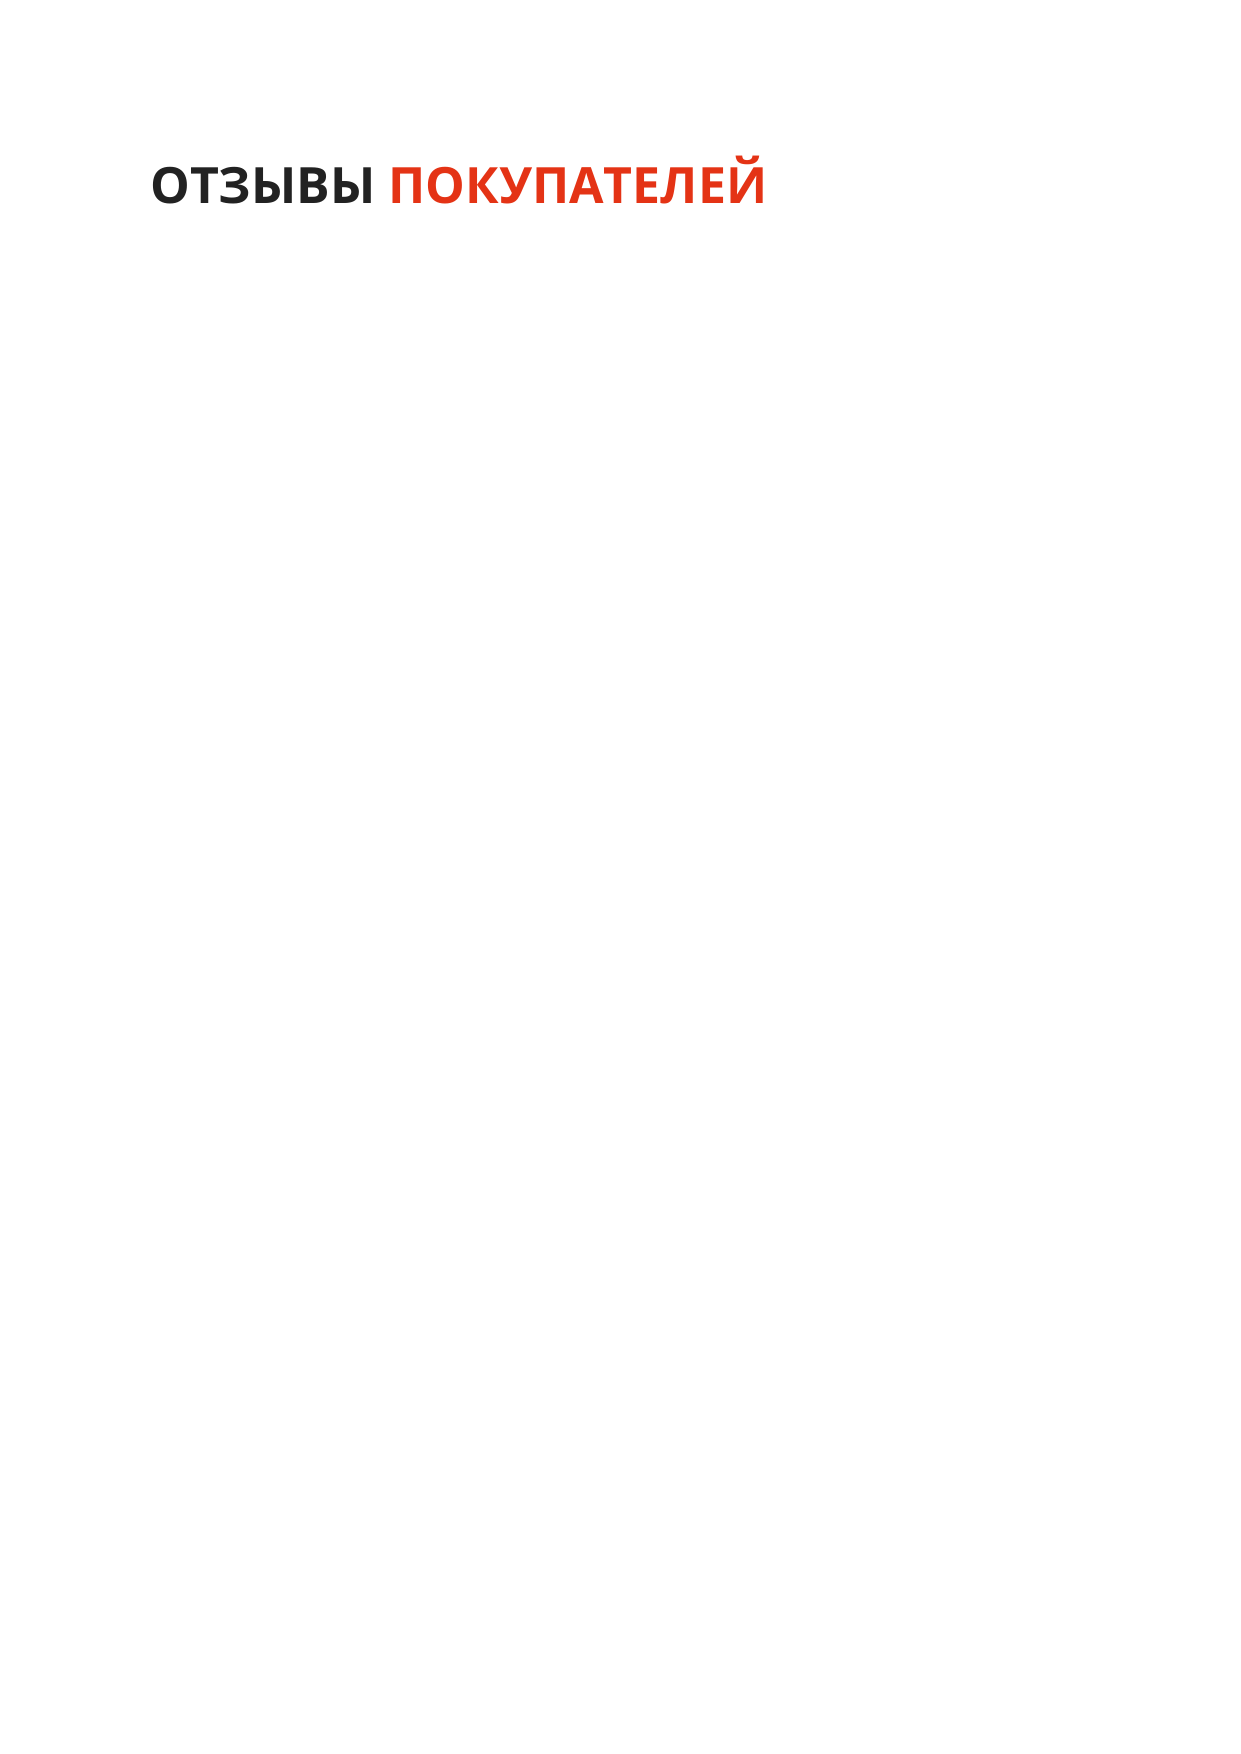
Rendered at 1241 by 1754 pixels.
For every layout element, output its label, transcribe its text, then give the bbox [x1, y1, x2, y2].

subtitle ОТЗЫВЫ ПОКУПАТЕЛЕЙ [150, 150, 1090, 218]
